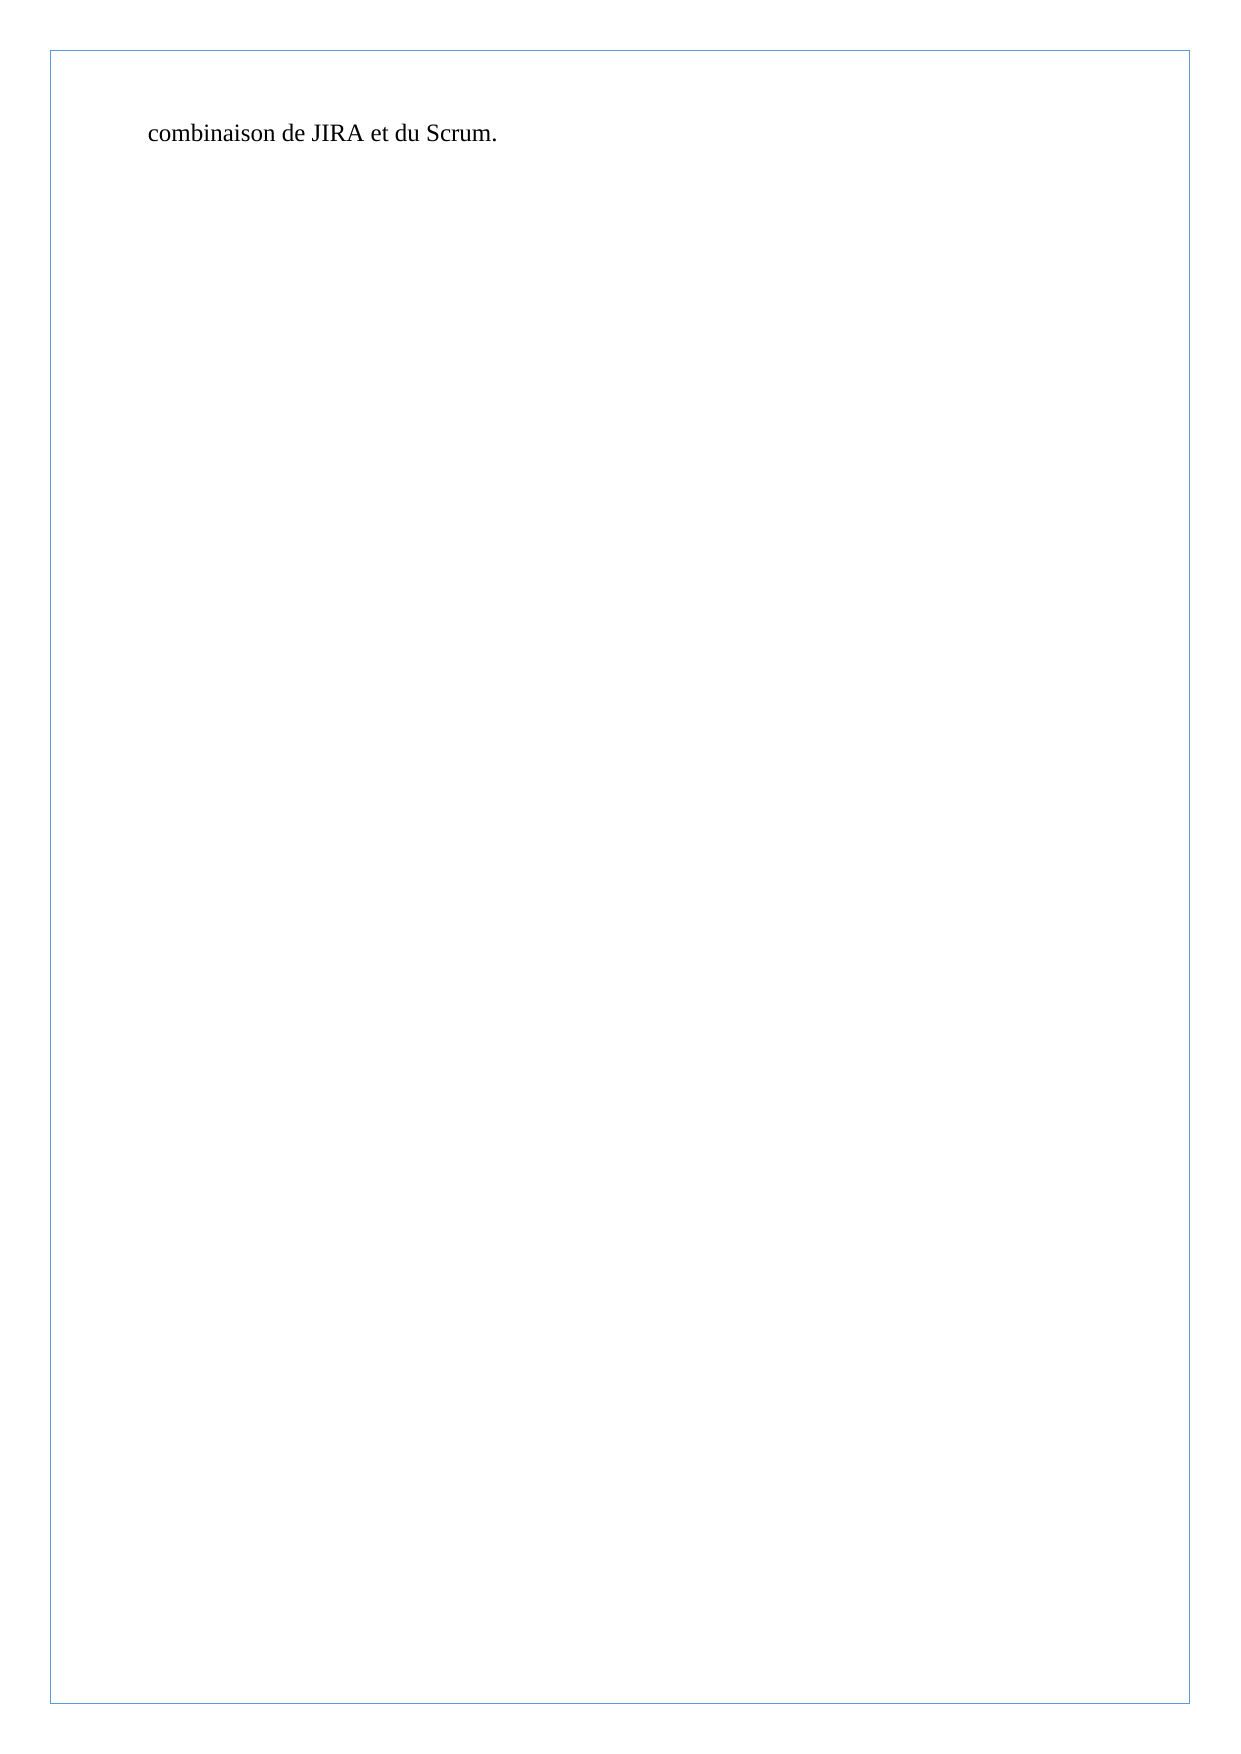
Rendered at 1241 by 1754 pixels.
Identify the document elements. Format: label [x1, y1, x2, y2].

text [148, 118, 1122, 147]
